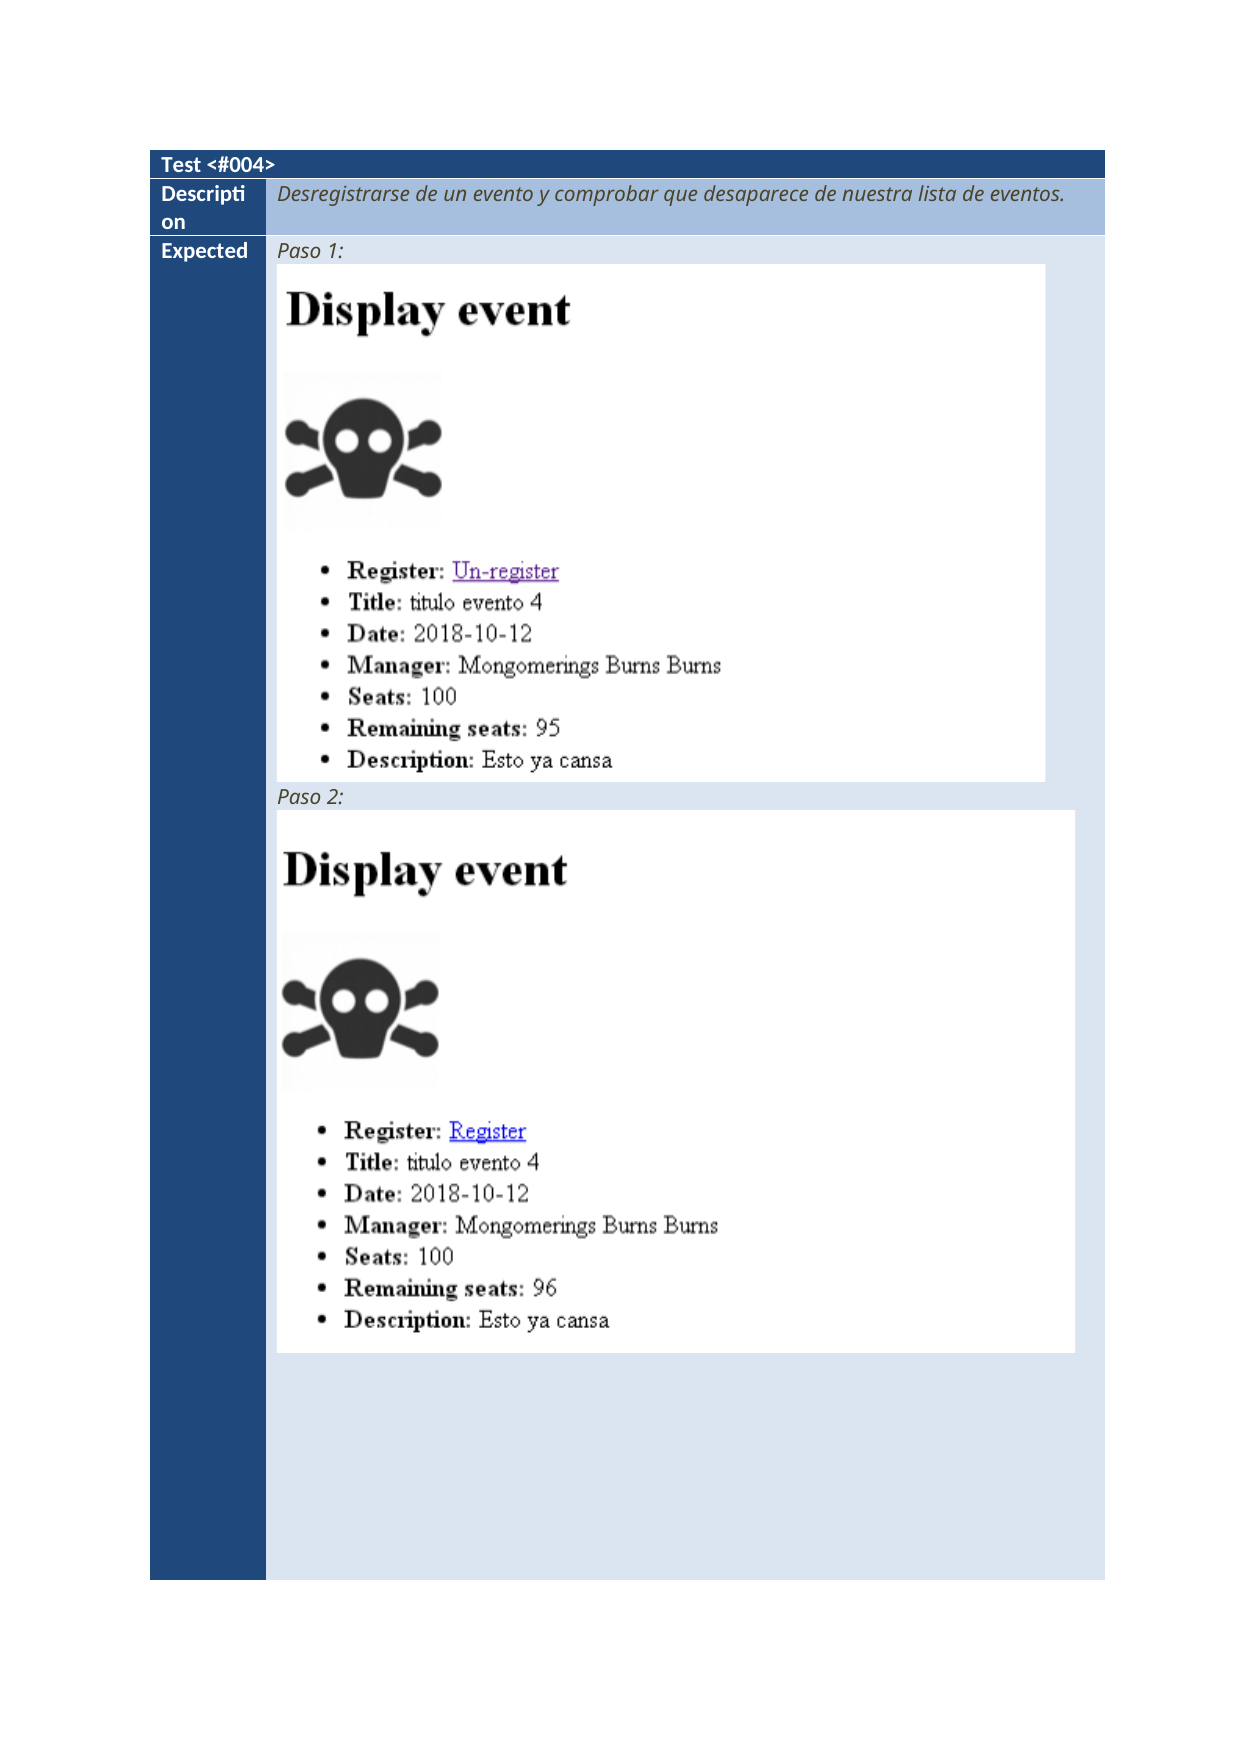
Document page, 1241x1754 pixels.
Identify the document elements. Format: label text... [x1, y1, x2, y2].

picture [276, 810, 1076, 1353]
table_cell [266, 236, 1105, 1580]
table_cell Description [150, 179, 266, 235]
table_header Test <#004> [150, 150, 1105, 178]
table_cell Expected [150, 236, 266, 1580]
table_cell Desregistrarse de un evento y comprobar que desaparece de nuestra lista de eventos. [266, 179, 1105, 235]
picture [276, 264, 1046, 782]
